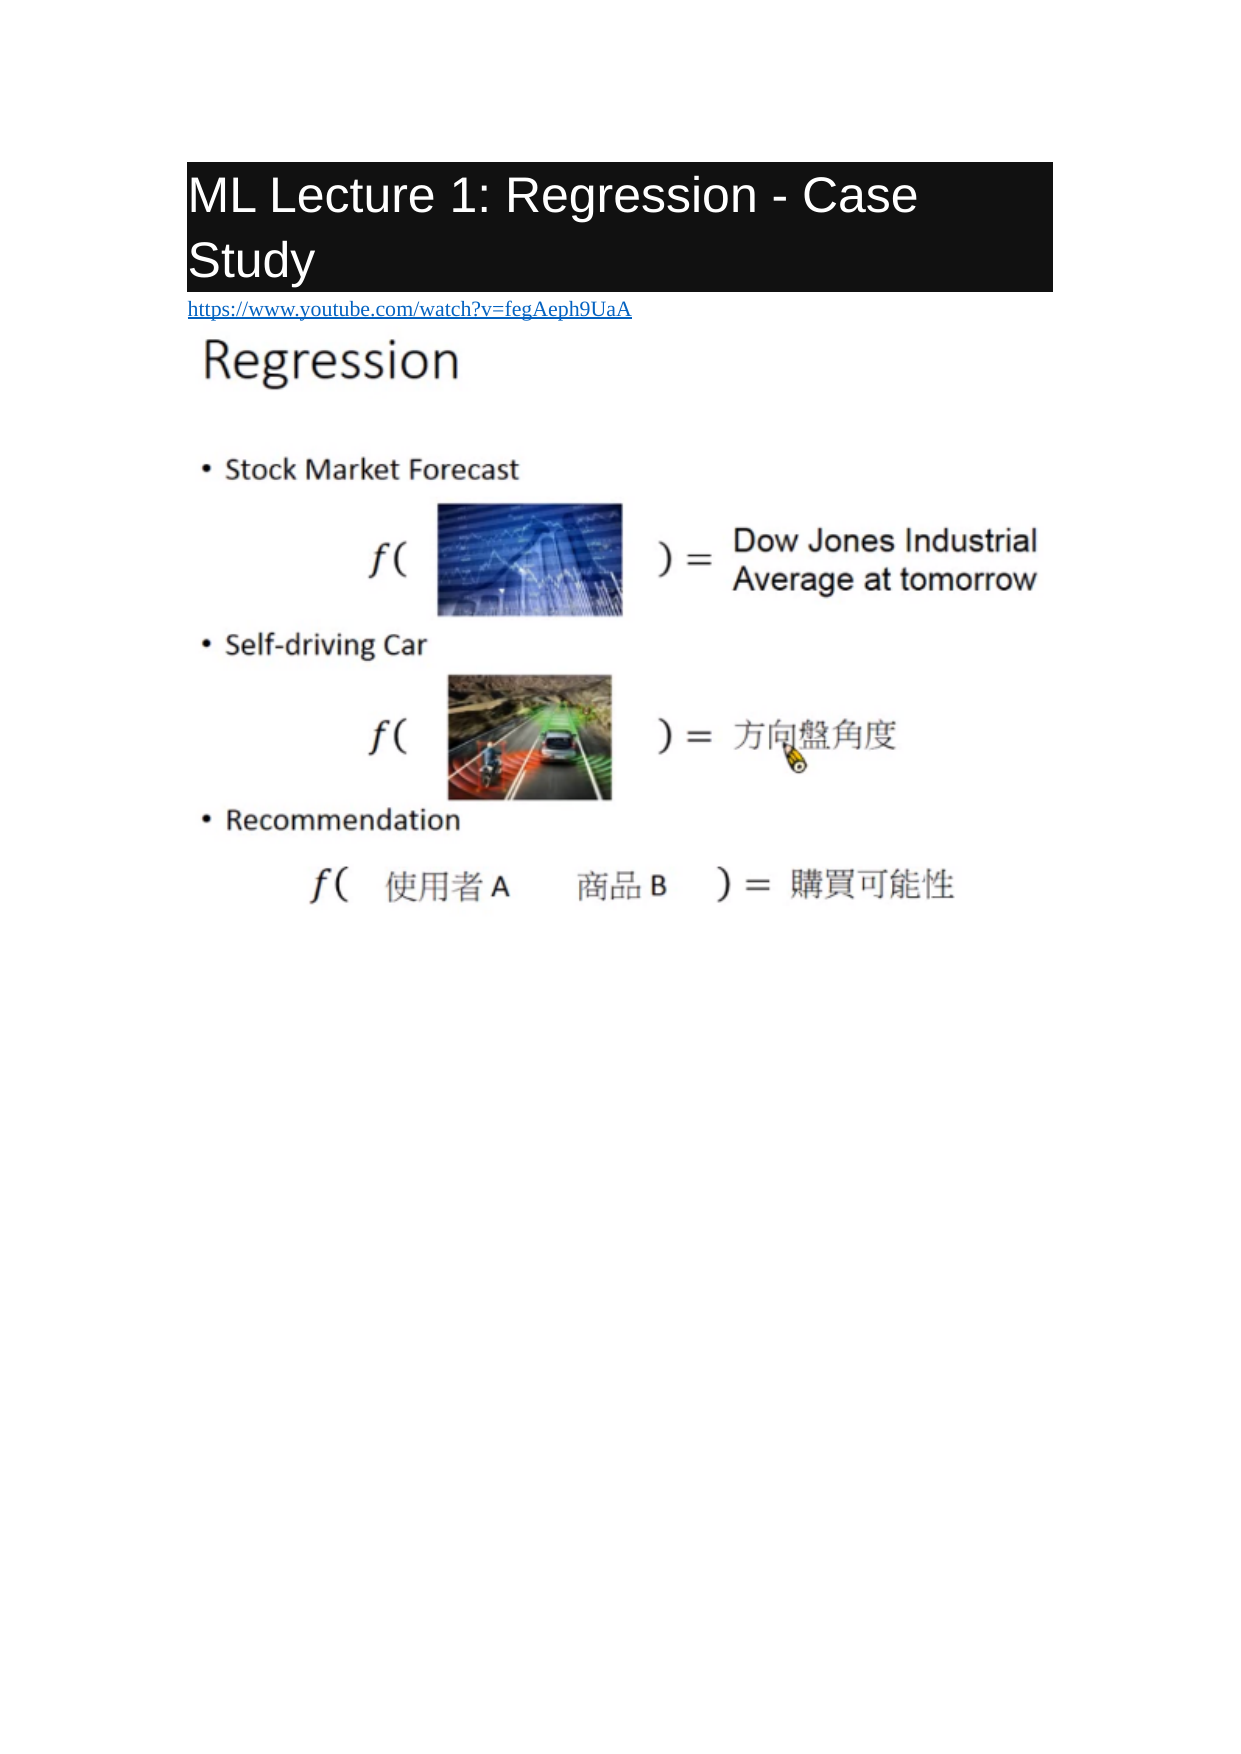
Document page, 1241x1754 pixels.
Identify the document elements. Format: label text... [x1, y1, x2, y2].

picture [187, 324, 1053, 920]
text https://www.youtube.com/watch?v=fegAeph9UaA [187, 292, 1053, 324]
text ML Lecture 1: Regression - Case Study [187, 162, 1053, 292]
